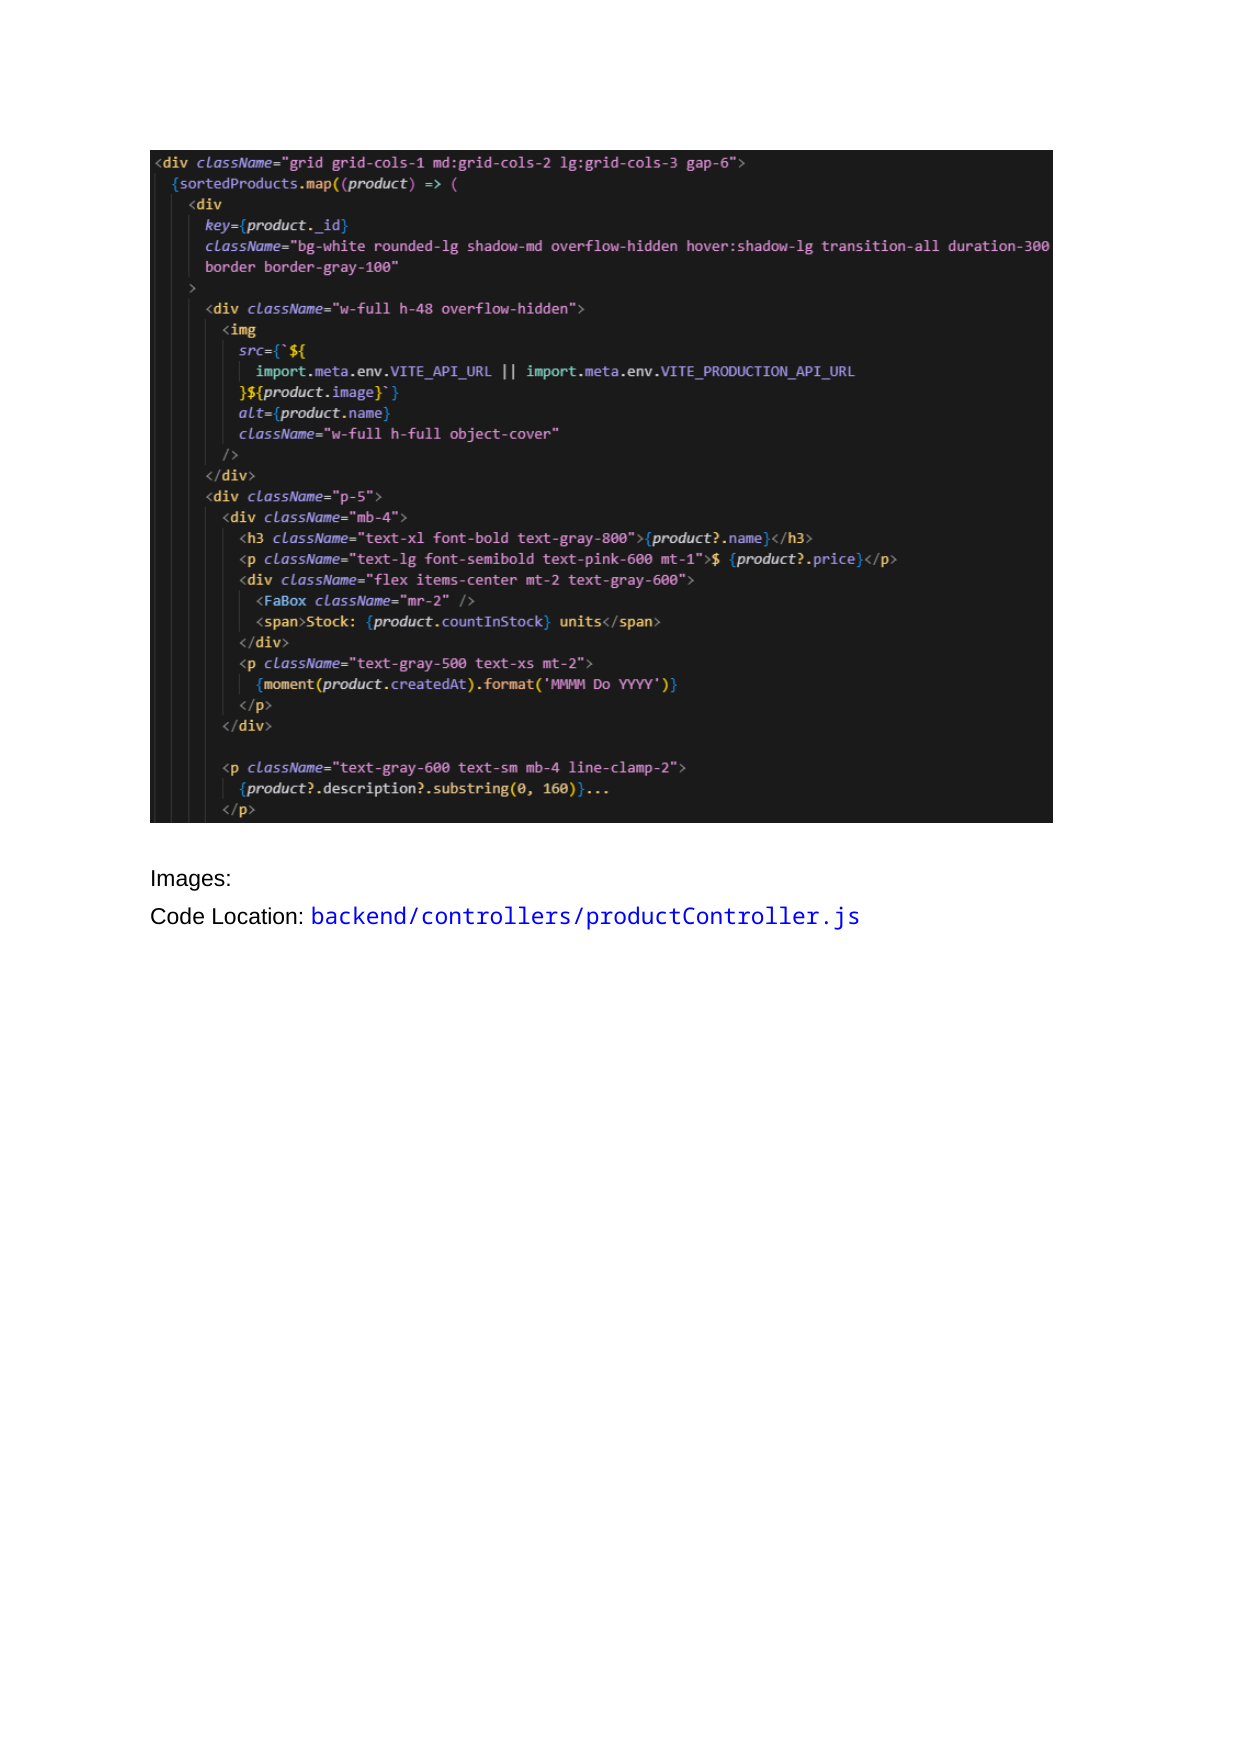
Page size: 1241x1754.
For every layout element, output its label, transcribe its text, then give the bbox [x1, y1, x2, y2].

picture [150, 150, 1053, 823]
text Images: [150, 865, 1090, 892]
text Code Location: backend/controllers/productController.js [150, 900, 1090, 931]
